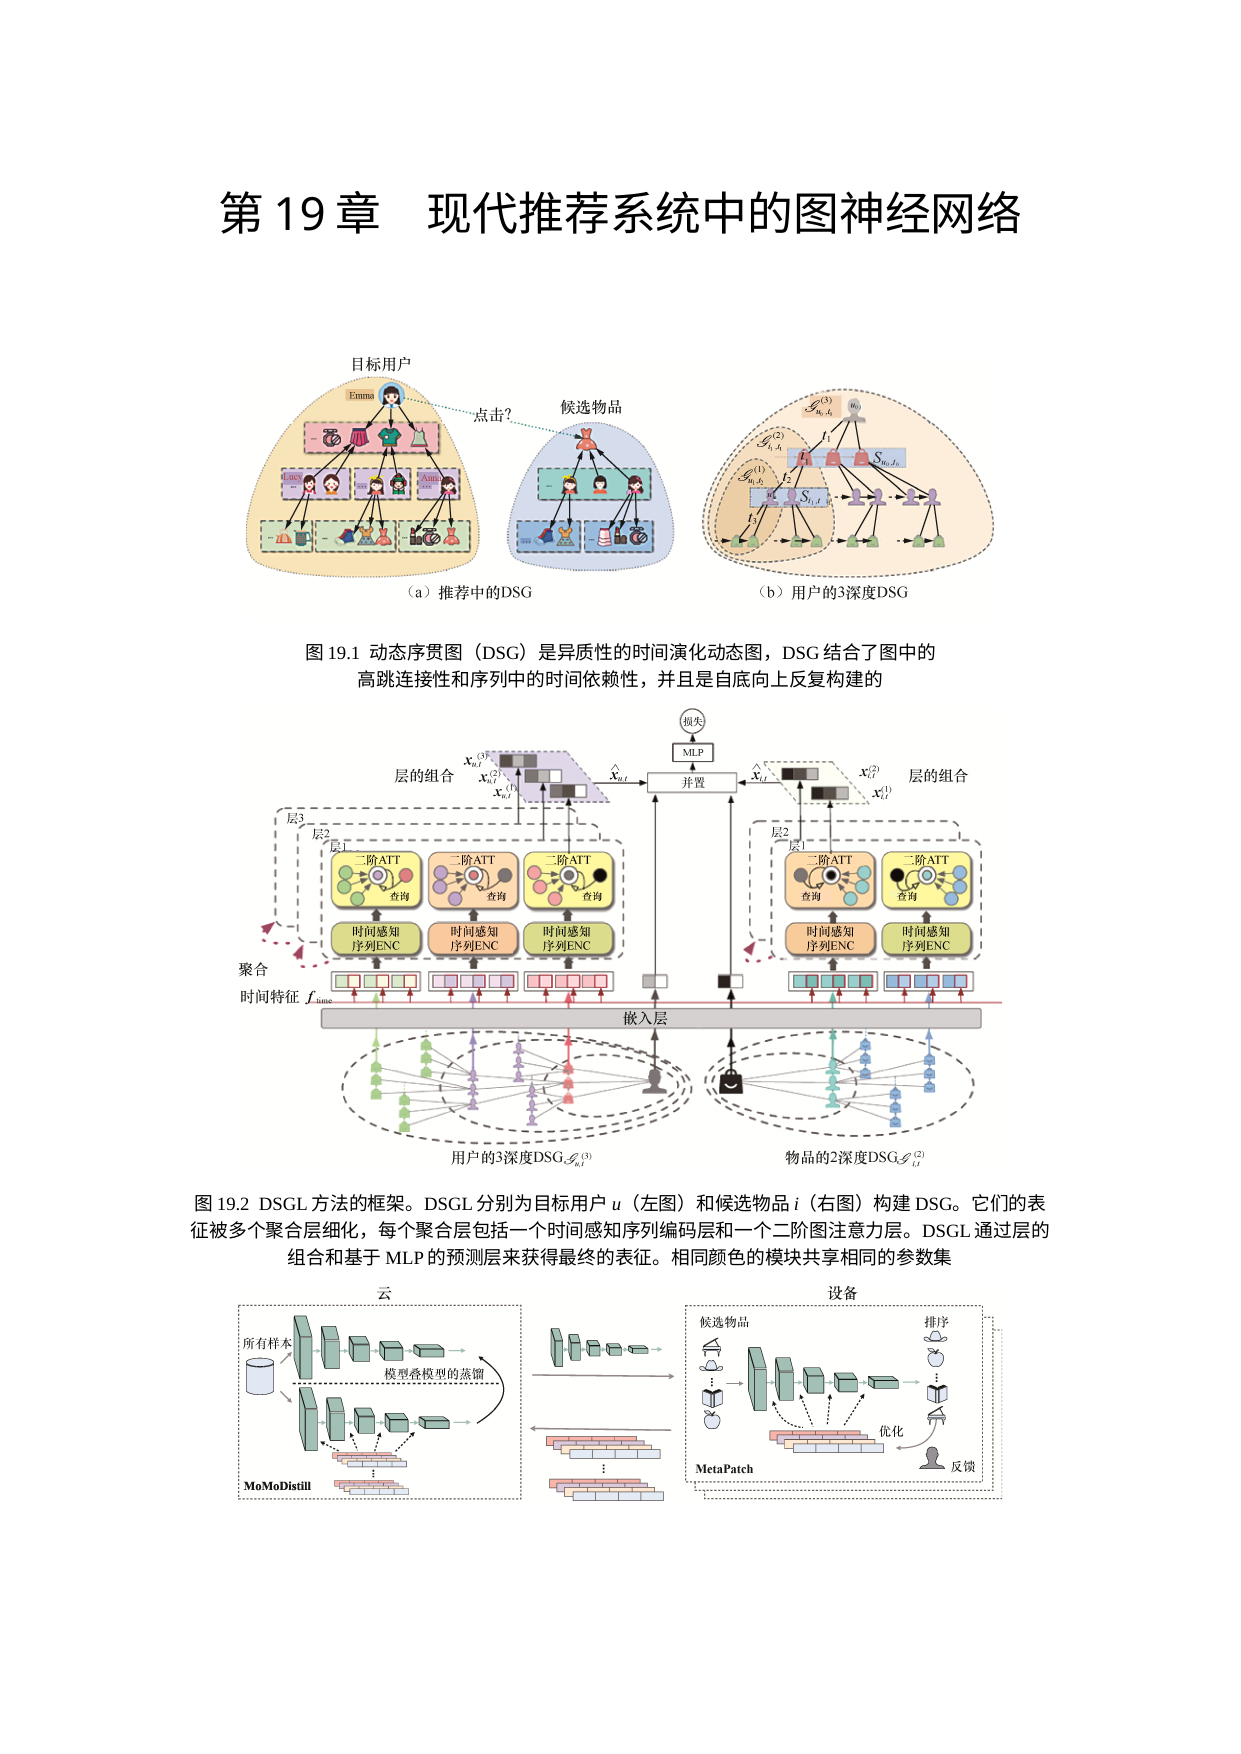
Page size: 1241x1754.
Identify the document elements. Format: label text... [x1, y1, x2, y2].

text 图19.1 动态序贯图（DSG）是异质性的时间演化动态图，DSG结合了图中的 高跳连接性和序列中的时间依赖性，并且是自底向上反复构建的 [187, 637, 1053, 692]
picture [238, 1286, 1003, 1501]
text 图19.2 DSGL方法的框架。DSGL分别为目标用户u（左图）和候选物品i（右图）构建DSG。它们的表征被多个聚合层细化，每个聚合层包括一个时间感知序列编码层和一个二阶图注意力层。DSGL通过层的组合和基于MLP的预测层来获得最终的表征。相同颜色的模块共享相同的参数集 [187, 1188, 1053, 1270]
picture [246, 357, 995, 621]
picture [238, 707, 1003, 1172]
subtitle 第19章 现代推荐系统中的图神经网络 [187, 162, 1053, 259]
